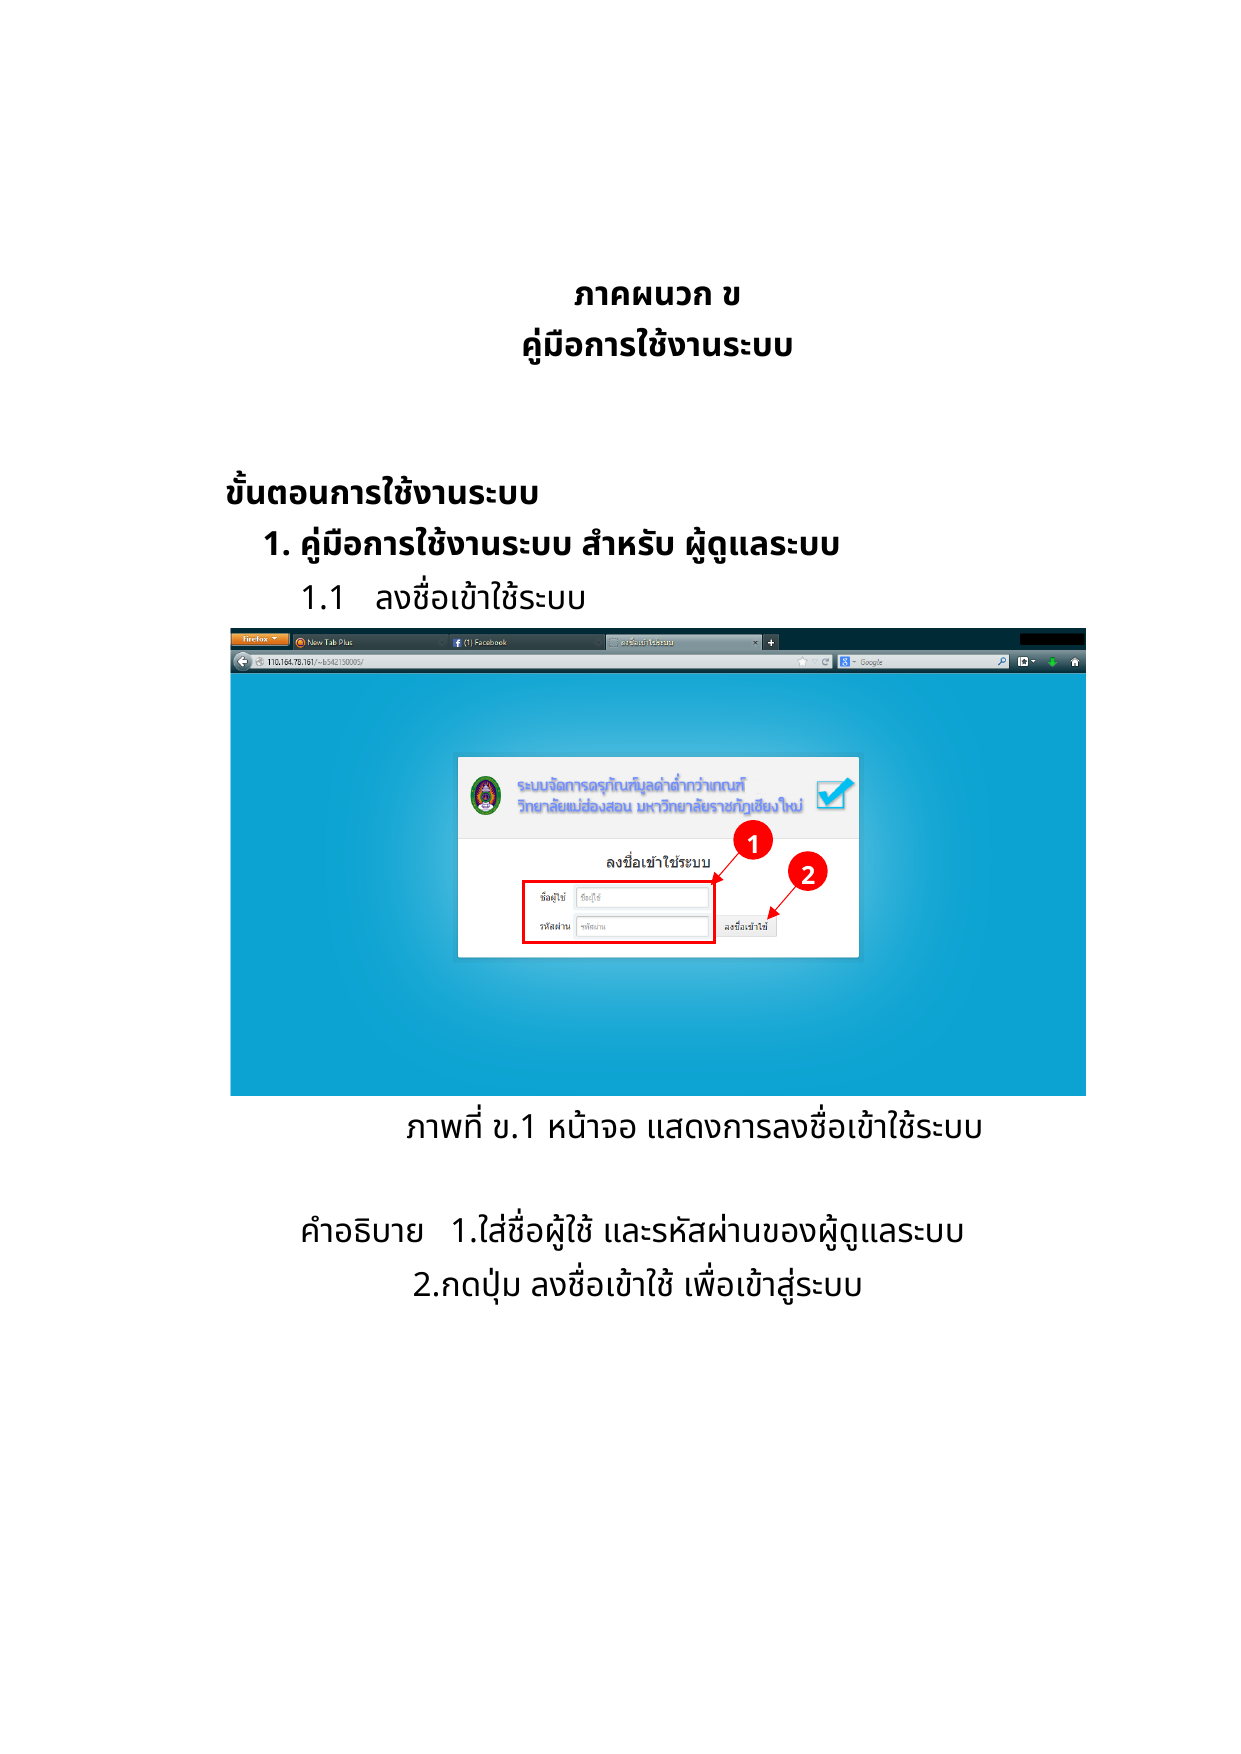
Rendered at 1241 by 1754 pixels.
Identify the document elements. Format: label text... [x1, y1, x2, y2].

list คู่มือการใช้งานระบบ สำหรับ ผู้ดูแลระบบ [262, 519, 1090, 570]
list ขั้นตอนการใช้งานระบบ [225, 469, 1090, 519]
text 2.กดปุ่ม ลงชื่อเข้าใช้ เพื่อเข้าสู่ระบบ [225, 1261, 1090, 1312]
text คู่มือการใช้งานระบบ [225, 321, 1090, 371]
text 1.1 ลงชื่อเข้าใช้ระบบ [225, 574, 1090, 625]
text ภาคผนวก ข [225, 270, 1090, 321]
list ภาพที่ ข.1 หน้าจอ แสดงการลงชื่อเข้าใช้ระบบ [300, 1103, 1090, 1154]
text คำอธิบาย 1.ใส่ชื่อผู้ใช้ และรหัสผ่านของผู้ดูแลระบบ [225, 1207, 1090, 1257]
